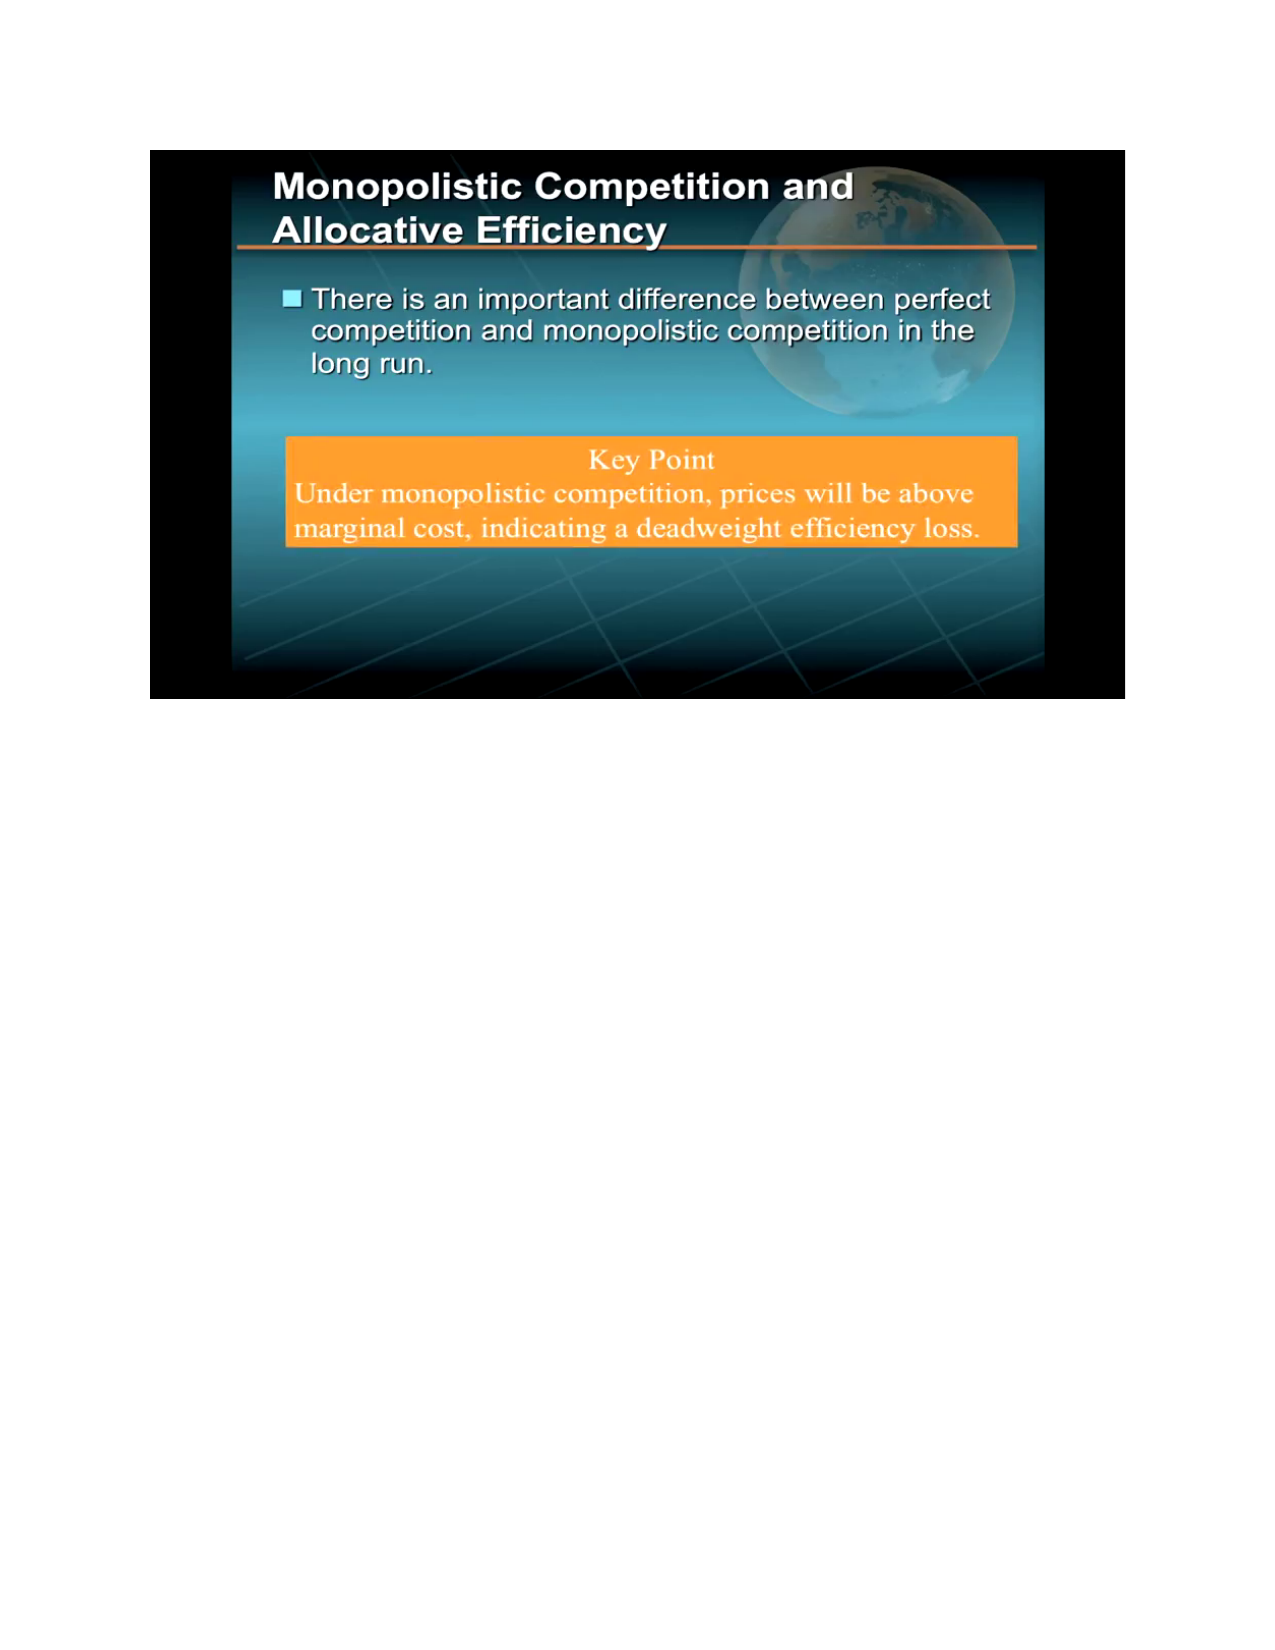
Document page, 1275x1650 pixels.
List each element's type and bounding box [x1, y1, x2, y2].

picture [150, 150, 1125, 699]
